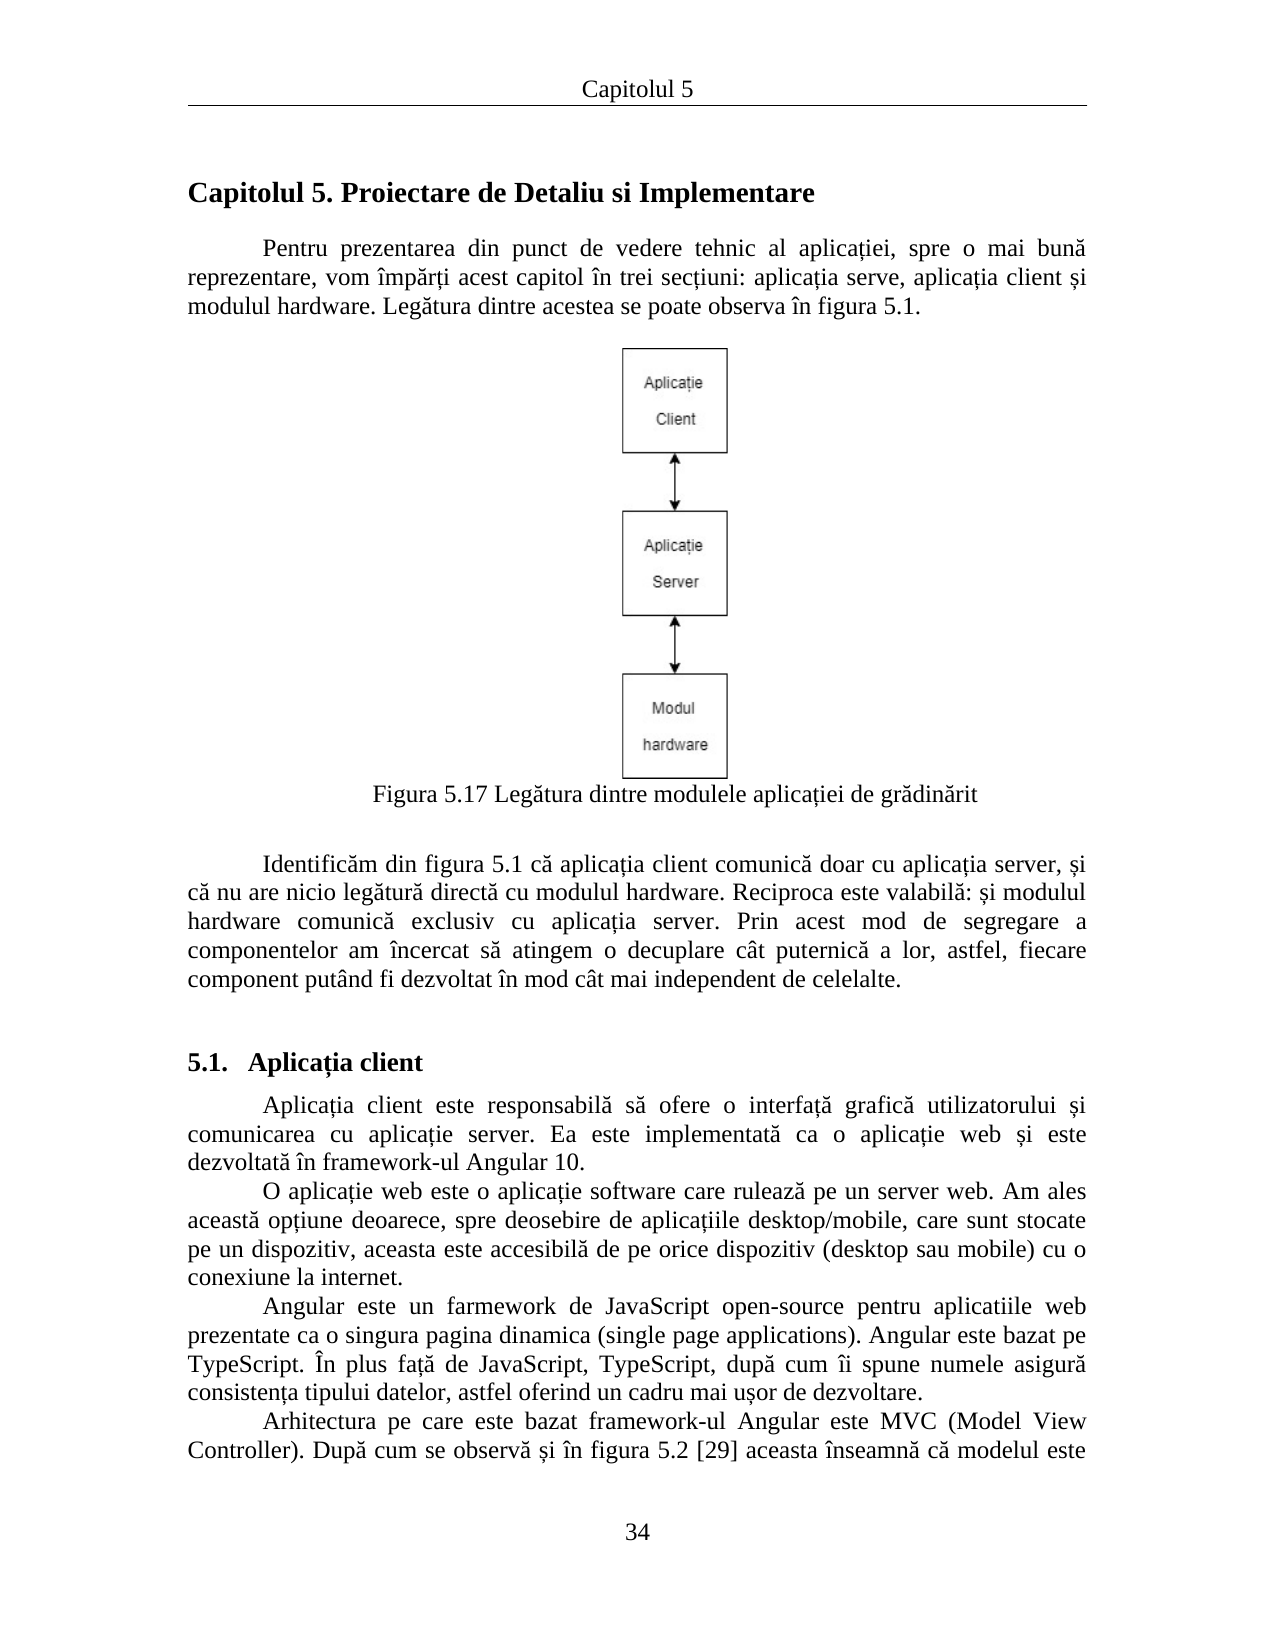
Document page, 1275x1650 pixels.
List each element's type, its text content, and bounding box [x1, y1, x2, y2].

picture [622, 348, 728, 779]
text O aplicație web este o aplicație software care rulează pe un server web. Am ales această opțiune deoarece, spre deosebire de aplicațiile desktop/mobile, care sunt stocate pe un dispozitiv, aceasta este accesibilă de pe orice dispozitiv (desktop sau mobile) cu o conexiune la internet. [187, 1176, 1087, 1291]
text Pentru prezentarea din punct de vedere tehnic al aplicației, spre o mai bună reprezentare, vom împărți acest capitol în trei secțiuni: aplicația serve, aplicația client și modulul hardware. Legătura dintre acestea se poate observa în figura 5.1. [187, 233, 1087, 320]
text Aplicația client este responsabilă să ofere o interfață grafică utilizatorului și comunicarea cu aplicație server. Ea este implementată ca o aplicație web și este dezvoltată în framework-ul Angular 10. [187, 1090, 1087, 1176]
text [187, 1406, 1087, 1464]
text Angular este un farmework de JavaScript open-source pentru aplicatiile web prezentate ca o singura pagina dinamica (single page applications). Angular este bazat pe TypeScript. În plus față de JavaScript, TypeScript, după cum îi spune numele asigură consistența tipului datelor, astfel oferind un cadru mai ușor de dezvoltare. [187, 1291, 1087, 1406]
subtitle Proiectare de Detaliu si Implementare [187, 175, 1087, 208]
text Identificăm din figura 5.1 că aplicația client comunică doar cu aplicația server, și că nu are nicio legătură directă cu modulul hardware. Reciproca este valabilă: și modulul hardware comunică exclusiv cu aplicația server. Prin acest mod de segregare a componentelor am încercat să atingem o decuplare cât puternică a lor, astfel, fiecare component putând fi dezvoltat în mod cât mai independent de celelalte. [187, 849, 1087, 992]
subtitle Aplicația client [187, 1046, 1087, 1077]
